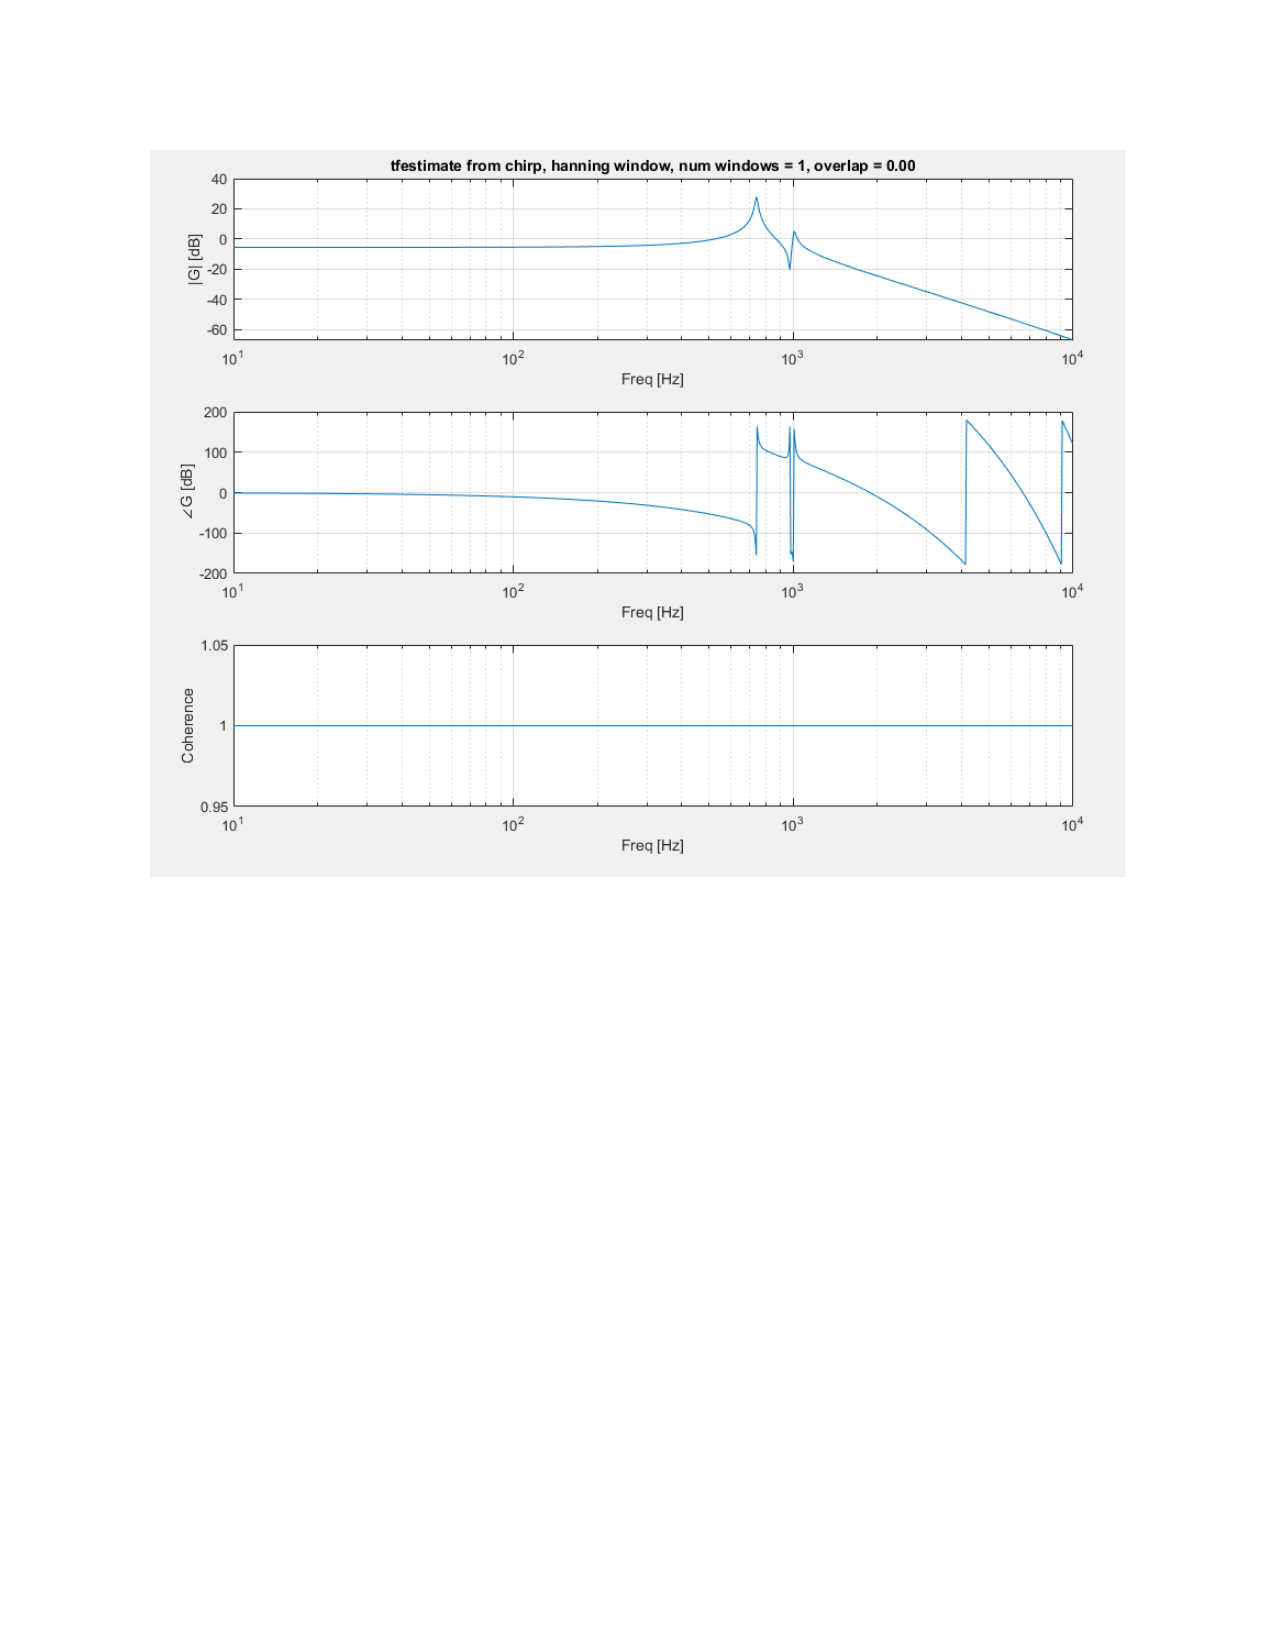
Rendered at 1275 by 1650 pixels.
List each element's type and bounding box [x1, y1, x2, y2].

picture [150, 150, 1125, 877]
